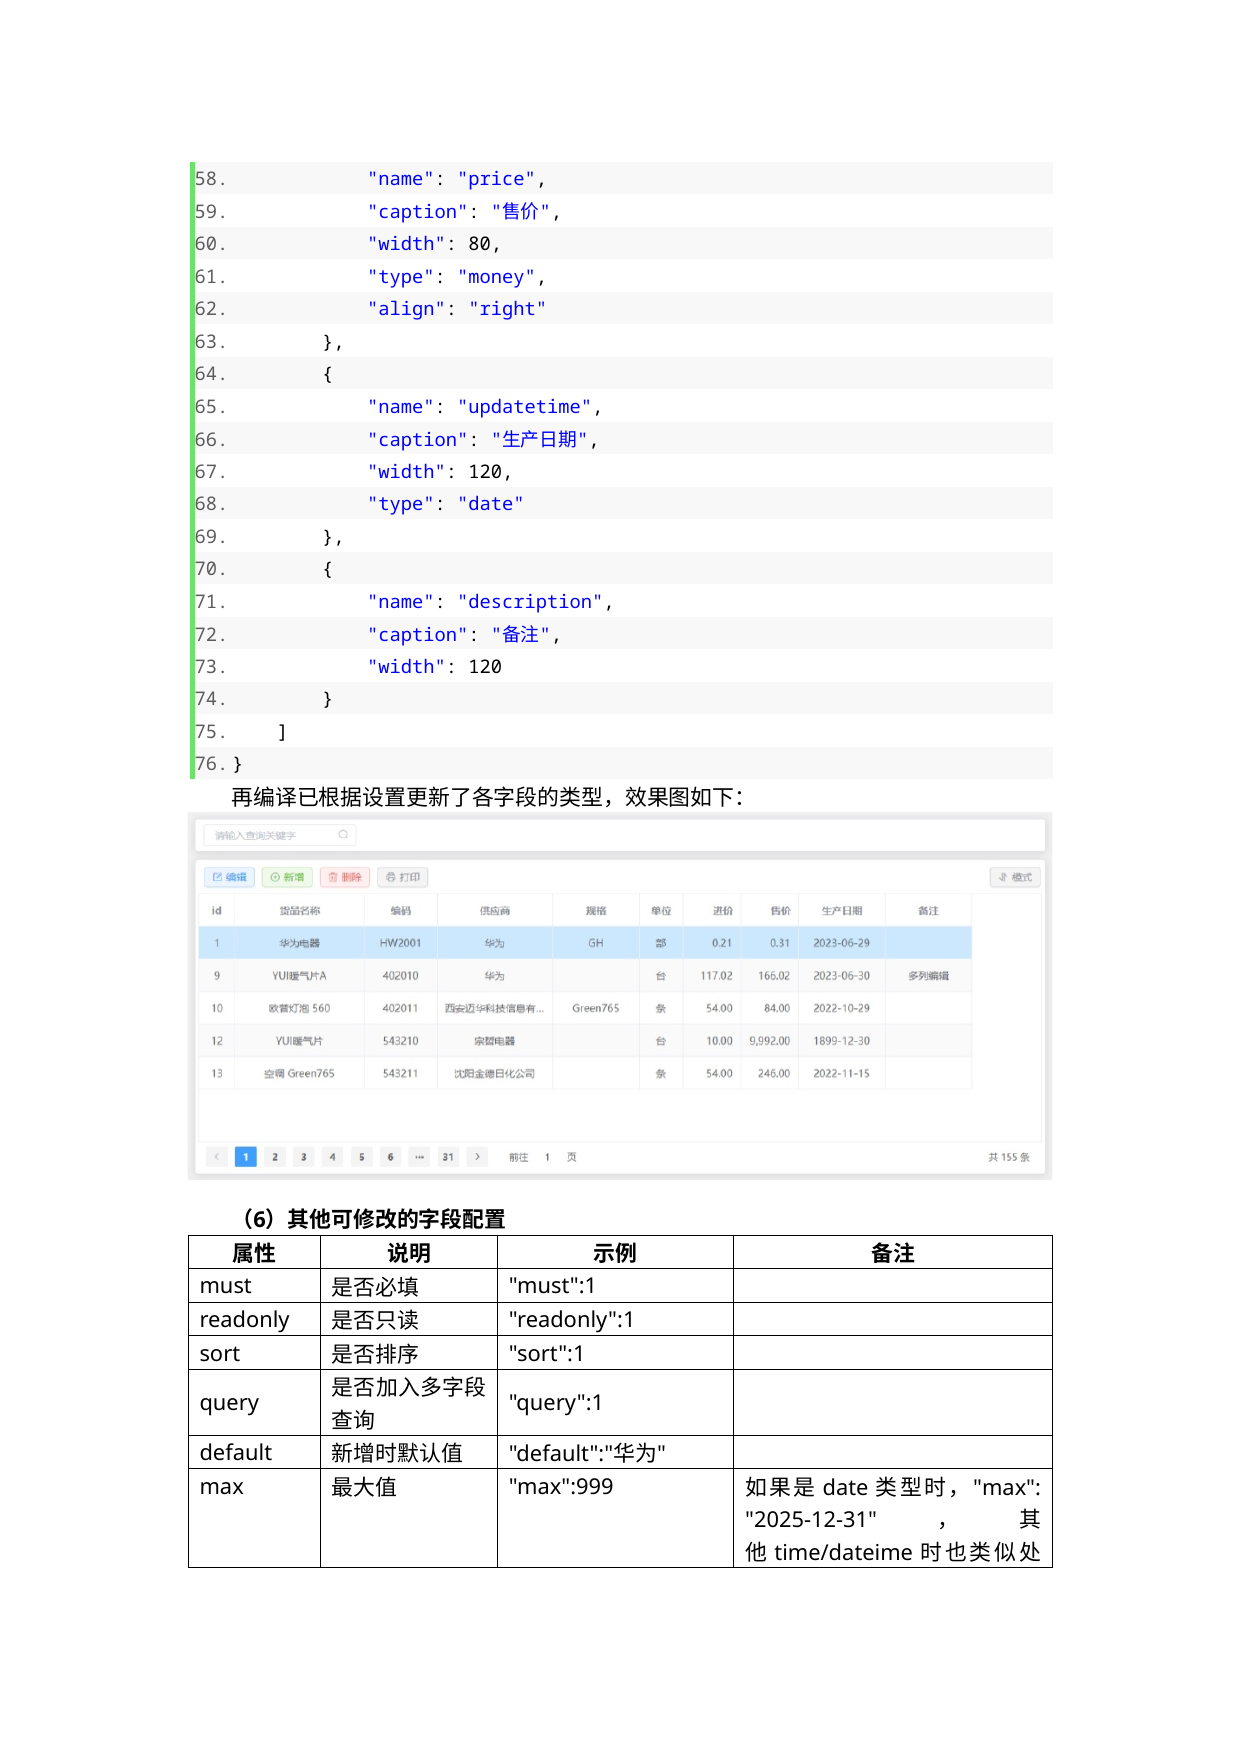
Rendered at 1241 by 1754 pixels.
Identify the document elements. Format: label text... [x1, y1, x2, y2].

list } [195, 682, 1053, 714]
list "type": "money", [195, 259, 1053, 292]
list "width": 120, [195, 454, 1053, 487]
list "caption": "备注", [195, 617, 1053, 649]
table_cell [734, 1370, 1052, 1435]
table_cell [734, 1303, 1052, 1335]
table_cell "readonly":1 [498, 1303, 733, 1335]
list "caption": "售价", [195, 194, 1053, 227]
table_header 属性 [189, 1236, 320, 1268]
list }, [195, 519, 1053, 552]
table_cell 是否排序 [321, 1336, 497, 1369]
table_cell 最大值 [321, 1469, 497, 1567]
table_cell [734, 1469, 1052, 1567]
picture [187, 812, 1053, 1180]
list { [195, 357, 1053, 389]
table_cell 是否加入多字段查询 [321, 1370, 497, 1435]
table_cell 新增时默认值 [321, 1436, 497, 1468]
table_cell [734, 1436, 1052, 1468]
list }, [195, 324, 1053, 357]
list "width": 120 [195, 649, 1053, 682]
table_cell "query":1 [498, 1370, 733, 1435]
table_cell "max":999 [498, 1469, 733, 1567]
list "name": "description", [195, 584, 1053, 617]
table_cell readonly [189, 1303, 320, 1335]
table_header 备注 [734, 1236, 1052, 1268]
table_cell [734, 1269, 1052, 1302]
list } [195, 747, 1053, 779]
table_cell "default":"华为" [498, 1436, 733, 1468]
list { [195, 552, 1053, 584]
text 再编译已根据设置更新了各字段的类型，效果图如下： [187, 779, 1053, 812]
list "name": "updatetime", [195, 389, 1053, 422]
list ] [195, 714, 1053, 747]
table_cell [734, 1336, 1052, 1369]
table_cell must [189, 1269, 320, 1302]
table_header 说明 [321, 1236, 497, 1268]
list "align": "right" [195, 292, 1053, 324]
table_cell default [189, 1436, 320, 1468]
table_cell max [189, 1469, 320, 1567]
list "type": "date" [195, 487, 1053, 519]
table_cell "must":1 [498, 1269, 733, 1302]
table_cell sort [189, 1336, 320, 1369]
list "name": "price", [195, 162, 1053, 194]
table_cell 是否只读 [321, 1303, 497, 1335]
list "width": 80, [195, 227, 1053, 259]
table_cell query [189, 1370, 320, 1435]
text （6）其他可修改的字段配置 [187, 1202, 1053, 1234]
table_cell 是否必填 [321, 1269, 497, 1302]
table_cell "sort":1 [498, 1336, 733, 1369]
table_header 示例 [498, 1236, 733, 1268]
list "caption": "生产日期", [195, 422, 1053, 454]
